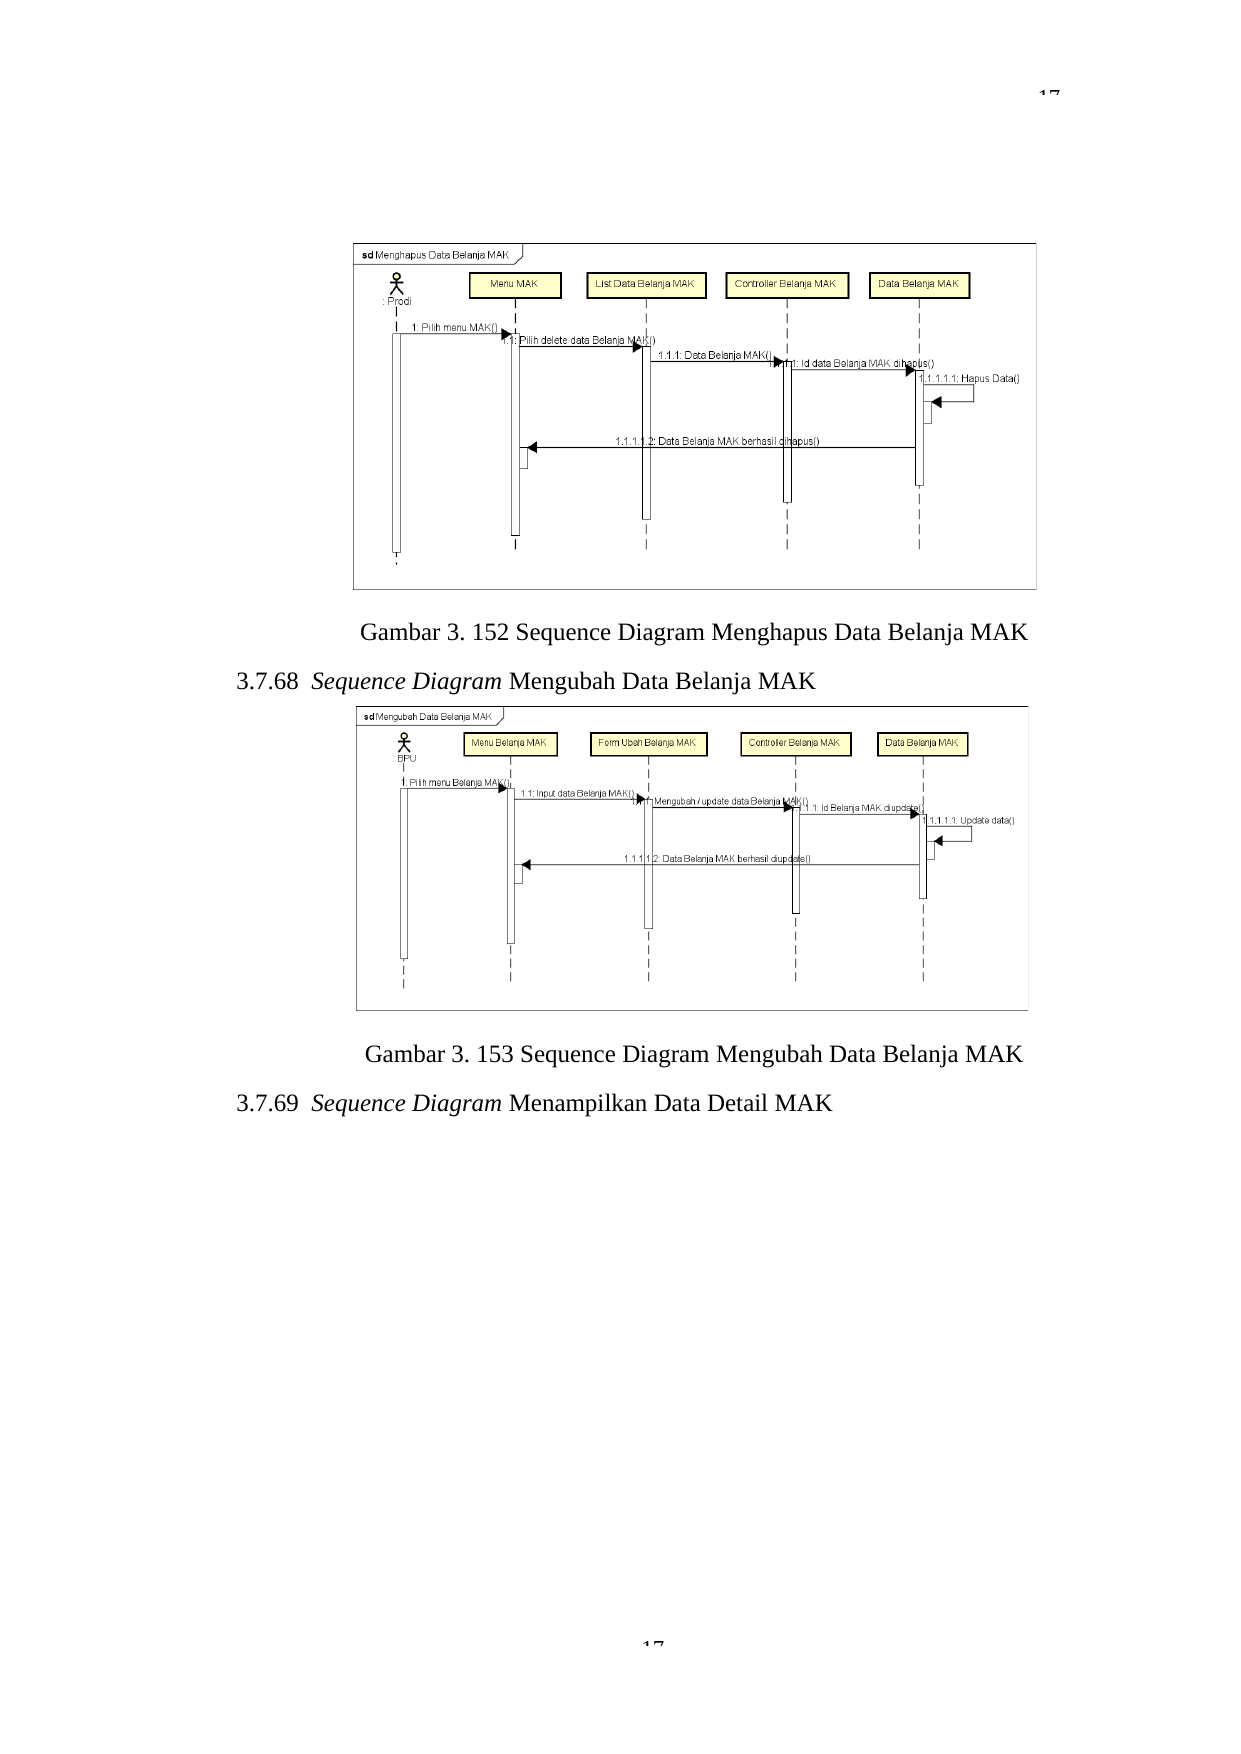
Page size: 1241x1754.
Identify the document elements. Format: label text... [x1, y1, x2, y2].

picture [352, 243, 1037, 590]
text Gambar 3. 152 Sequence Diagram Menghapus Data Belanja MAK [360, 617, 1076, 646]
list Sequence Diagram Menampilkan Data Detail MAK [236, 1088, 1076, 1117]
picture [355, 706, 1029, 1011]
text Gambar 3. 153 Sequence Diagram Mengubah Data Belanja MAK [364, 1039, 1076, 1068]
list Sequence Diagram Mengubah Data Belanja MAK [236, 666, 1076, 695]
